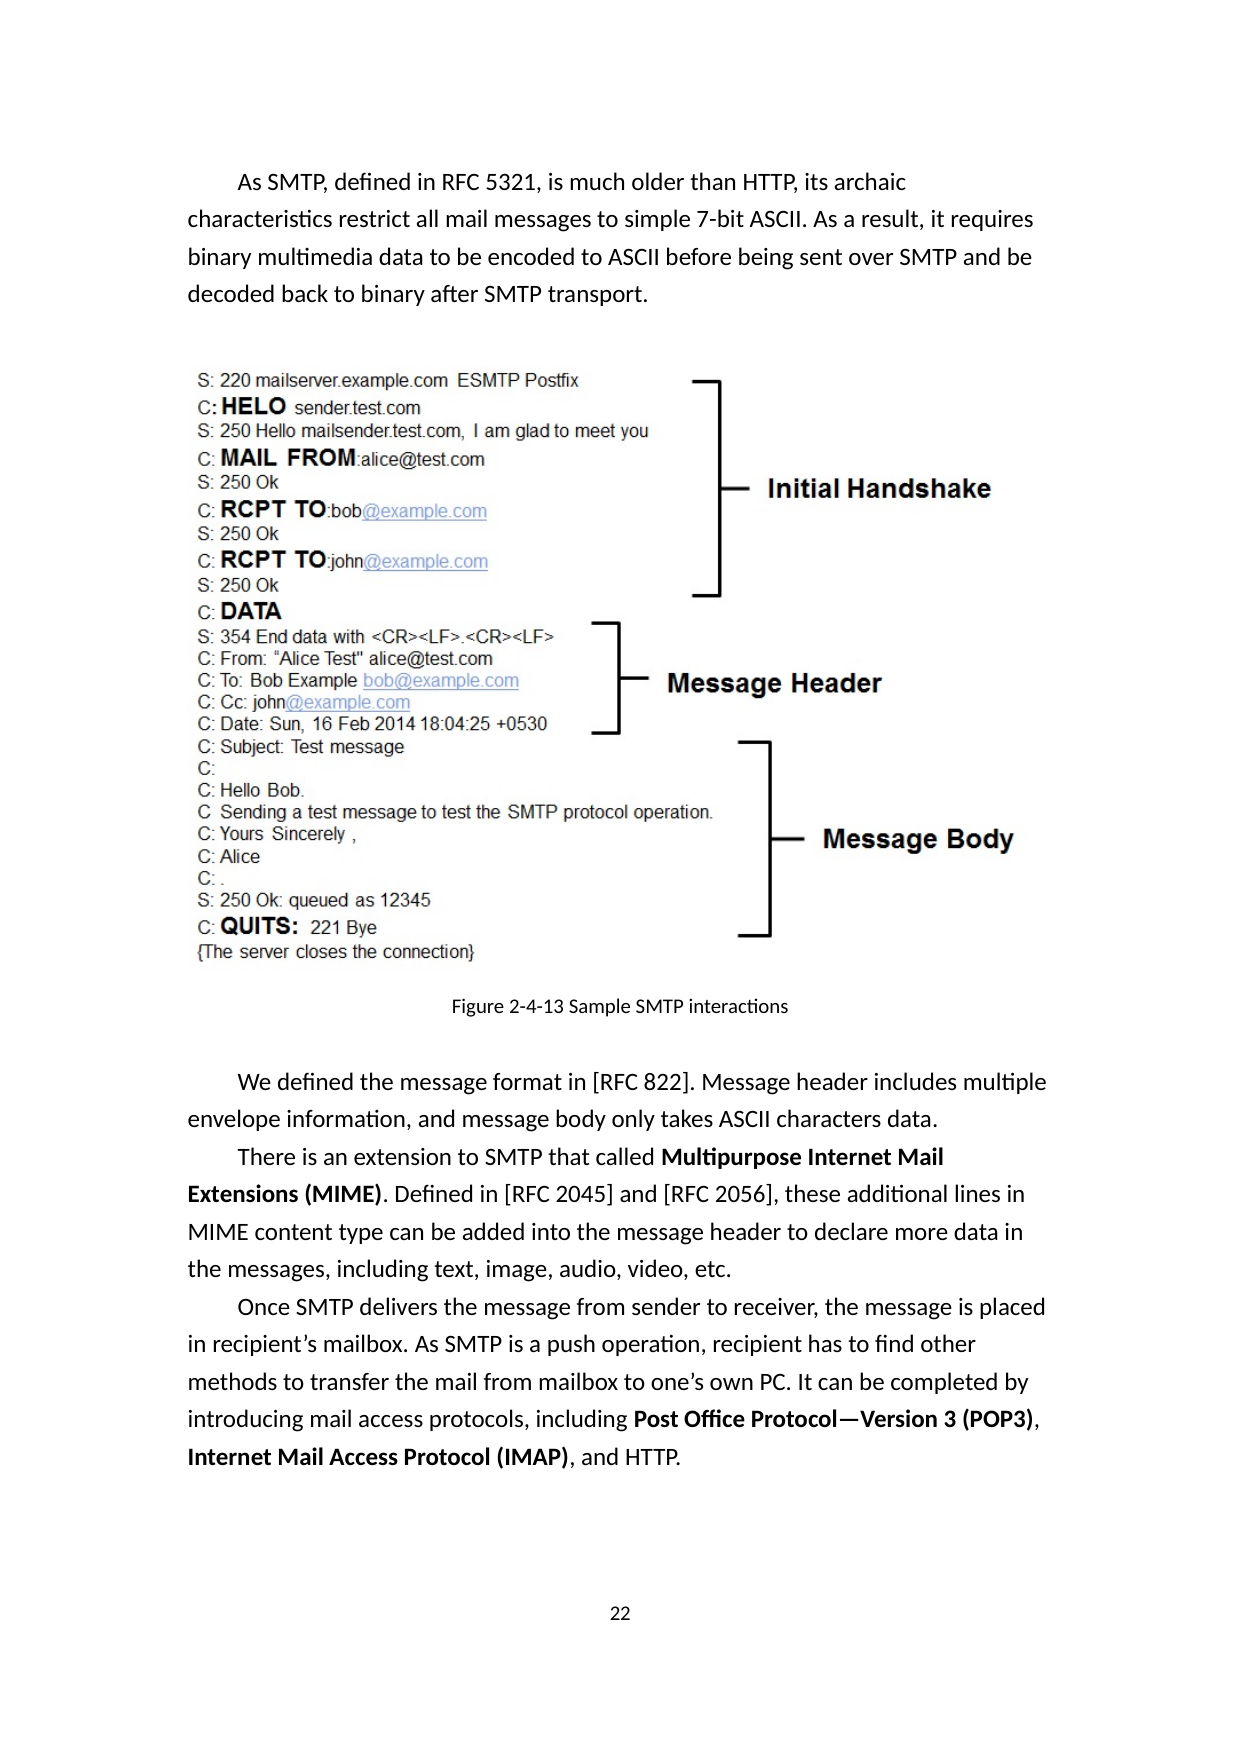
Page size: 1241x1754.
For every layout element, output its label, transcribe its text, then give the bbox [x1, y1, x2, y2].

picture [187, 364, 1054, 973]
text Once SMTP delivers the message from sender to receiver, the message is placed in recipient’s mailbox. As SMTP is a push operation, recipient has to find other methods to transfer the mail from mailbox to one’s own PC. It can be completed by introducing mail access protocols, including Post Office Protocol—Version 3 (POP3), Internet Mail Access Protocol (IMAP), and HTTP. [187, 1287, 1053, 1512]
text There is an extension to SMTP that called Multipurpose Internet Mail Extensions (MIME). Defined in [RFC 2045] and [RFC 2056], these additional lines in MIME content type can be added into the message header to declare more data in the messages, including text, image, audio, video, etc. [187, 1137, 1053, 1287]
text As SMTP, defined in RFC 5321, is much older than HTTP, its archaic characteristics restrict all mail messages to simple 7-bit ASCII. As a result, it requires binary multimedia data to be encoded to ASCII before being sent over SMTP and be decoded back to binary after SMTP transport. [187, 162, 1053, 312]
text We defined the message format in [RFC 822]. Message header includes multiple envelope information, and message body only takes ASCII characters data. [187, 1062, 1053, 1137]
